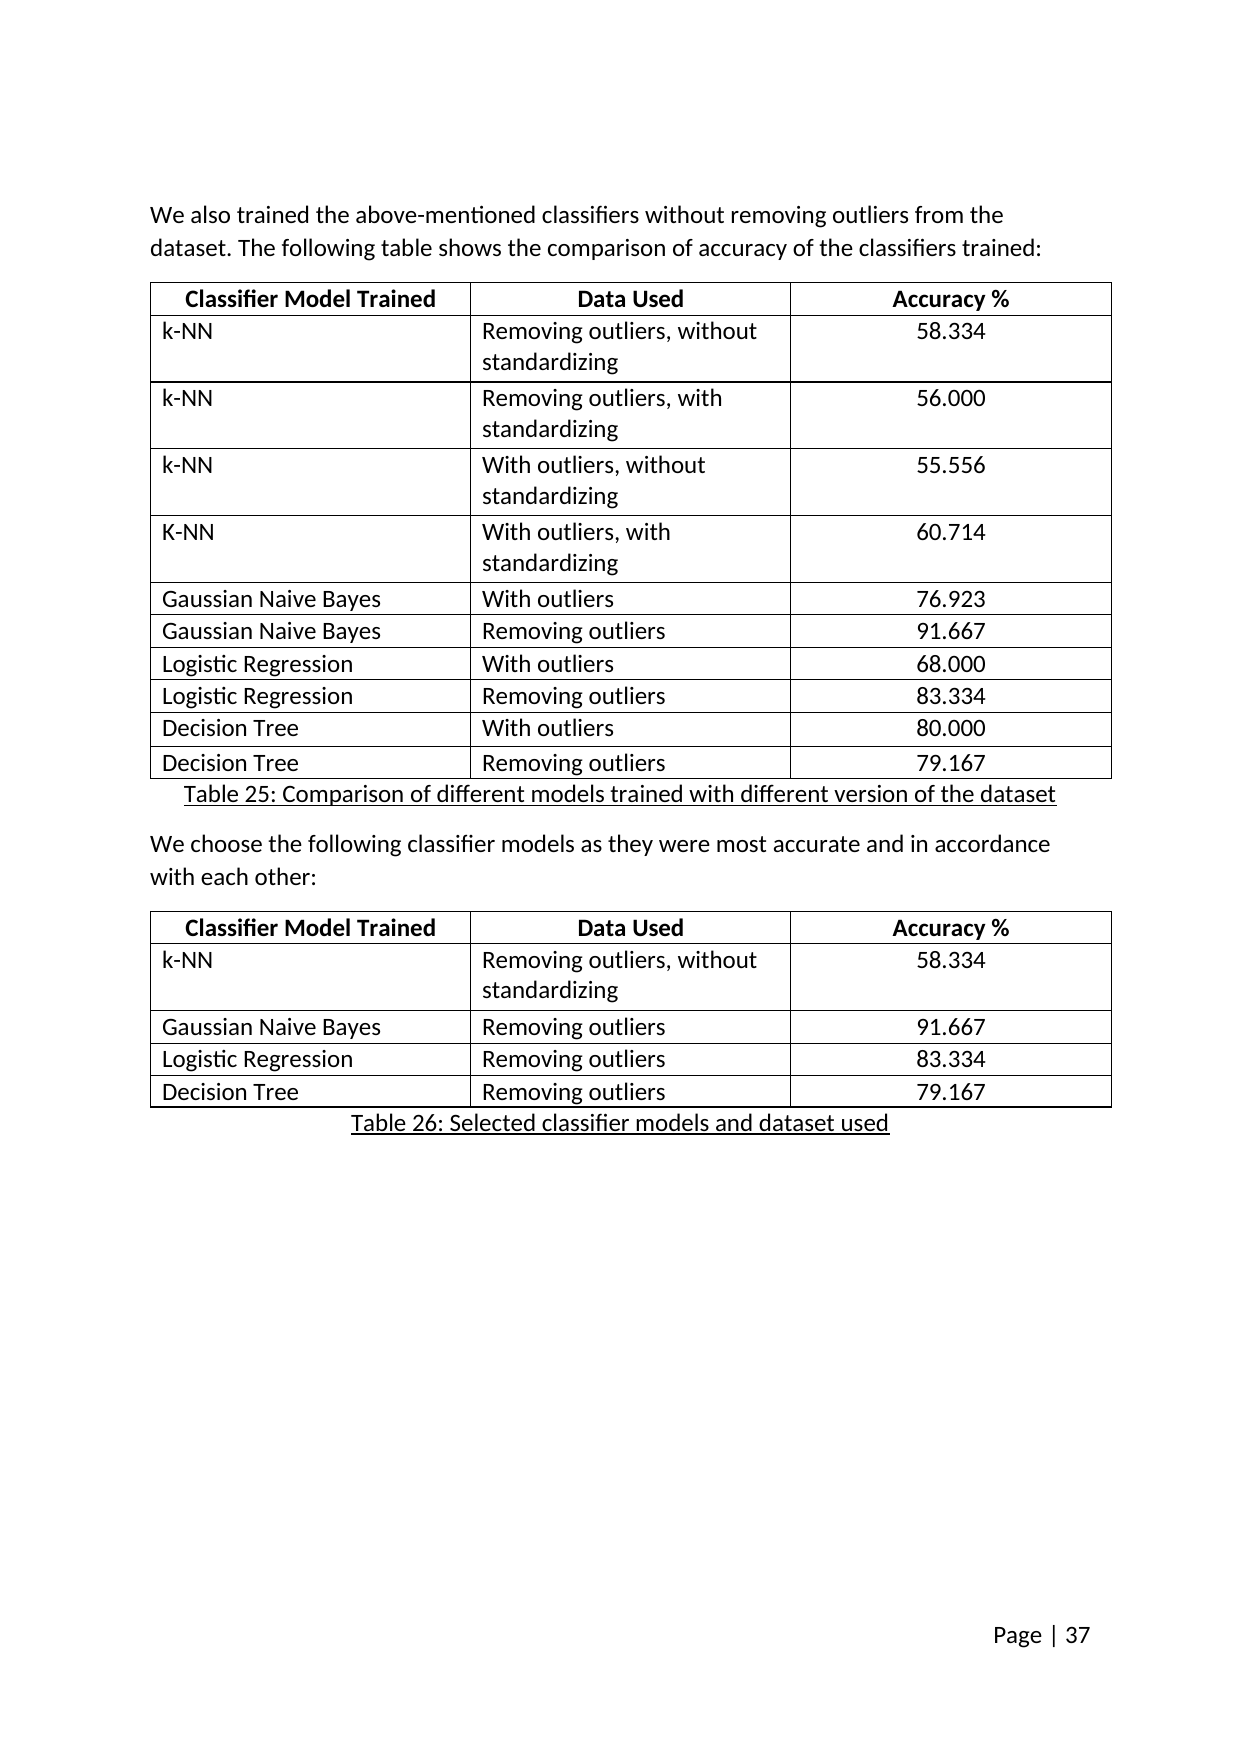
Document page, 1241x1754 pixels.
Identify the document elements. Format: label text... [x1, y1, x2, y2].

table_header Accuracy % [791, 912, 1111, 943]
table_cell 58.334 [791, 944, 1111, 1010]
table_cell k-NN [151, 944, 470, 1010]
table_cell 83.334 [791, 680, 1111, 712]
table_cell With outliers [471, 713, 790, 746]
table_cell K-NN [151, 516, 470, 582]
table_cell 83.334 [791, 1044, 1111, 1075]
table_cell 76.923 [791, 583, 1111, 614]
table_cell Removing outliers [471, 1011, 790, 1042]
table_cell With outliers, with standardizing [471, 516, 790, 582]
text We choose the following classifier models as they were most accurate and in accordance with each other: [150, 828, 1090, 892]
text Table 26: Selected classifier models and dataset used [150, 1108, 1090, 1138]
table_cell 58.334 [791, 316, 1111, 381]
table_cell Decision Tree [151, 713, 470, 746]
table_cell k-NN [151, 316, 470, 381]
table_cell With outliers [471, 583, 790, 614]
table_cell 91.667 [791, 615, 1111, 647]
table_cell 68.000 [791, 648, 1111, 679]
table_cell Removing outliers [471, 615, 790, 647]
table_cell Removing outliers, without standardizing [471, 316, 790, 381]
table_cell Gaussian Naive Bayes [151, 583, 470, 614]
table_cell Logistic Regression [151, 680, 470, 712]
table_cell Removing outliers [471, 680, 790, 712]
table_cell 56.000 [791, 383, 1111, 448]
table_cell Decision Tree [151, 1076, 470, 1106]
table_cell 91.667 [791, 1011, 1111, 1042]
table_header Classifier Model Trained [151, 912, 470, 943]
table_cell Gaussian Naive Bayes [151, 1011, 470, 1042]
table_cell Removing outliers, with standardizing [471, 383, 790, 448]
table_header Classifier Model Trained [151, 283, 470, 314]
table_cell 60.714 [791, 516, 1111, 582]
table_cell Removing outliers, without standardizing [471, 944, 790, 1010]
table_cell With outliers, without standardizing [471, 449, 790, 515]
table_cell 79.167 [791, 1076, 1111, 1106]
table_cell 79.167 [791, 747, 1111, 778]
table_cell With outliers [471, 648, 790, 679]
table_header Accuracy % [791, 283, 1111, 314]
table_cell Logistic Regression [151, 1044, 470, 1075]
table_cell k-NN [151, 383, 470, 448]
table_cell Logistic Regression [151, 648, 470, 679]
table_cell 55.556 [791, 449, 1111, 515]
table_header Data Used [471, 283, 790, 314]
table_cell 80.000 [791, 713, 1111, 746]
table_cell k-NN [151, 449, 470, 515]
table_cell Removing outliers [471, 1044, 790, 1075]
table_cell Removing outliers [471, 1076, 790, 1106]
text We also trained the above-mentioned classifiers without removing outliers from the dataset. The following table shows the comparison of accuracy of the classifiers trained: [150, 199, 1090, 263]
text Table 25: Comparison of different models trained with different version of the dataset [150, 779, 1090, 809]
table_cell Decision Tree [151, 747, 470, 778]
table_cell Removing outliers [471, 747, 790, 778]
table_cell Gaussian Naive Bayes [151, 615, 470, 647]
table_header Data Used [471, 912, 790, 943]
